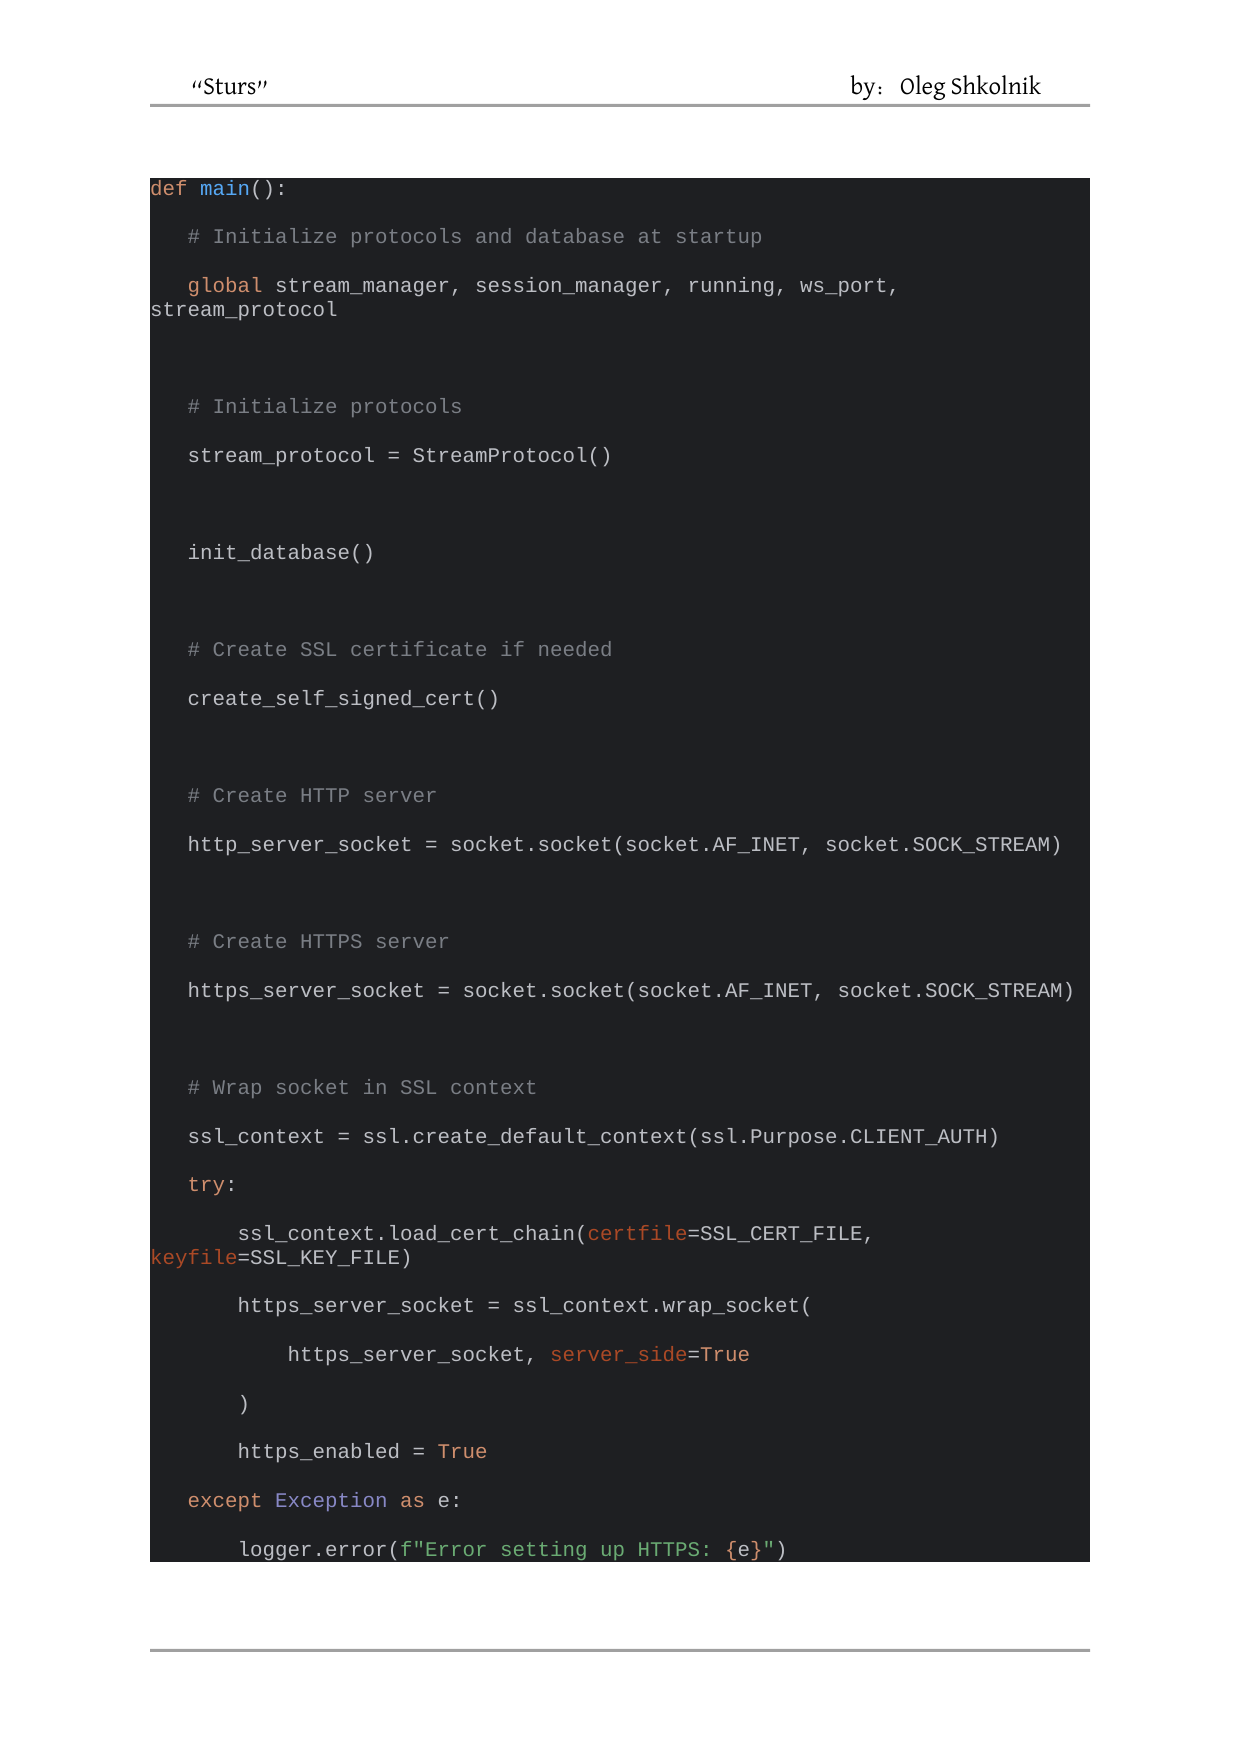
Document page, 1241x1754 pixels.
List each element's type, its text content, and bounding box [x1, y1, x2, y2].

text try: [150, 1174, 1090, 1198]
text # Create HTTPS server [150, 931, 1090, 955]
text except Exception as e: [150, 1490, 1090, 1514]
text logger.error(f"Error setting up HTTPS: {e}") [150, 1539, 1090, 1562]
text # Create HTTP server [150, 785, 1090, 809]
text http_server_socket = socket.socket(socket.AF_INET, socket.SOCK_STREAM) [150, 834, 1090, 858]
text init_database() [150, 542, 1090, 566]
text ) [150, 1393, 1090, 1416]
text stream_protocol = StreamProtocol() [150, 445, 1090, 468]
text ssl_context.load_cert_chain(certfile=SSL_CERT_FILE, keyfile=SSL_KEY_FILE) [150, 1223, 1090, 1270]
text https_enabled = True [150, 1441, 1090, 1465]
text https_server_socket = socket.socket(socket.AF_INET, socket.SOCK_STREAM) [150, 980, 1090, 1003]
text global stream_manager, session_manager, running, ws_port, stream_protocol [150, 275, 1090, 322]
text def main(): [150, 178, 1090, 202]
text create_self_signed_cert() [150, 688, 1090, 712]
text https_server_socket, server_side=True [150, 1344, 1090, 1368]
text # Initialize protocols and database at startup [150, 227, 1090, 250]
text # Initialize protocols [150, 396, 1090, 420]
text # Wrap socket in SSL context [150, 1077, 1090, 1101]
text # Create SSL certificate if needed [150, 639, 1090, 663]
text ssl_context = ssl.create_default_context(ssl.Purpose.CLIENT_AUTH) [150, 1126, 1090, 1149]
text https_server_socket = ssl_context.wrap_socket( [150, 1295, 1090, 1319]
